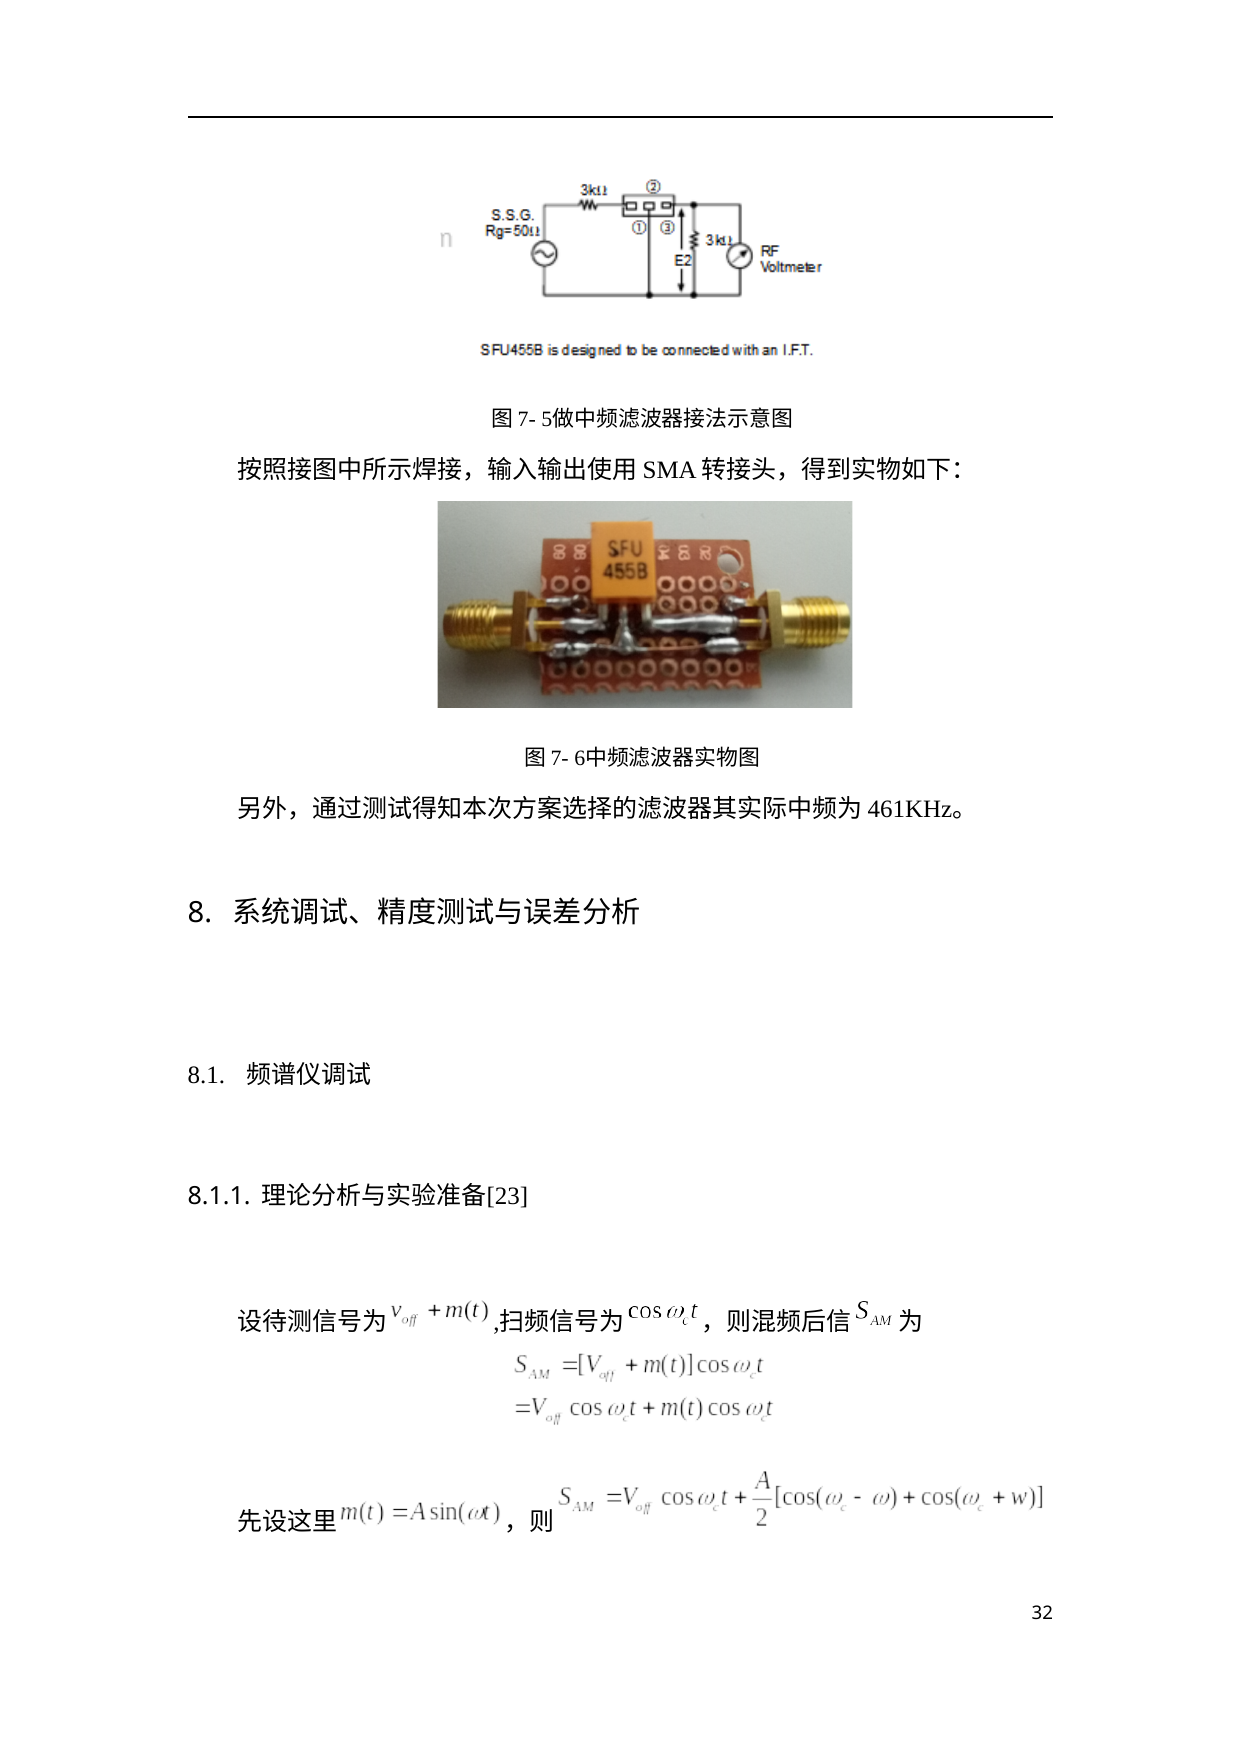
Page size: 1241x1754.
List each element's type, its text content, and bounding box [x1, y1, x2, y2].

text 先设这里，则 [187, 1451, 1053, 1553]
text 另外，通过测试得知本次方案选择的滤波器其实际中频为461KHz。 [187, 773, 1053, 841]
text 设待测信号为,扫频信号为，则混频后信为 [187, 1281, 1053, 1349]
text 按照接图中所示焊接，输入输出使用SMA转接头，得到实物如下： [187, 433, 1053, 501]
picture [440, 161, 850, 382]
subtitle 理论分析与实验准备[23] [187, 1160, 1053, 1228]
subtitle 系统调试、精度测试与误差分析 [187, 876, 1053, 944]
picture [437, 501, 853, 708]
text 图7- 6中频滤波器实物图 [187, 739, 1053, 773]
text 图7- 5做中频滤波器接法示意图 [187, 399, 1053, 433]
list 频谱仪调试 [187, 1038, 1053, 1106]
